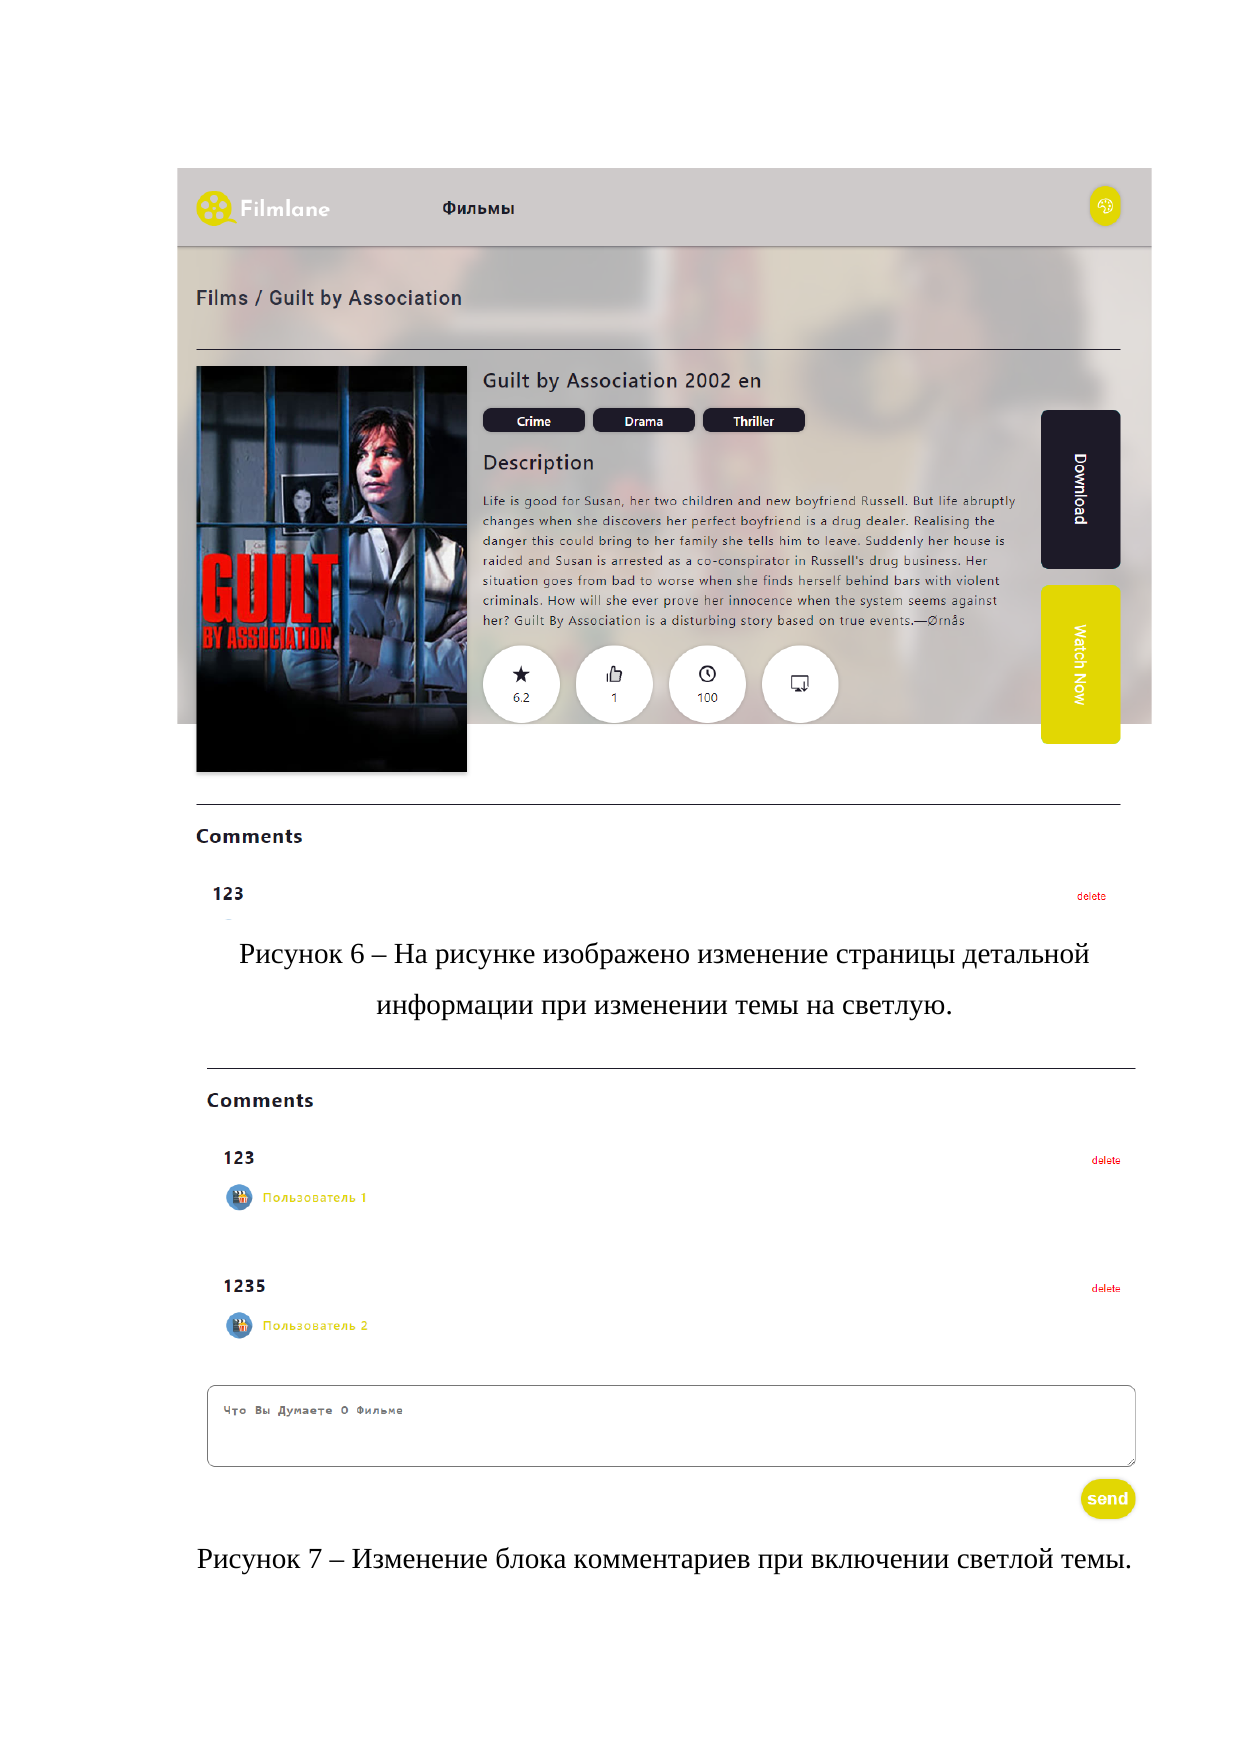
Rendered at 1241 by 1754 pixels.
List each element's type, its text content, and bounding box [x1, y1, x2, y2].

text Рисунок 6 – На рисунке изображено изменение страницы детальной информации при изменении темы на светлую. [177, 937, 1152, 1021]
text Рисунок 7 – Изменение блока комментариев при включении светлой темы. [177, 1541, 1152, 1575]
picture [177, 168, 1152, 920]
picture [177, 1058, 1152, 1525]
